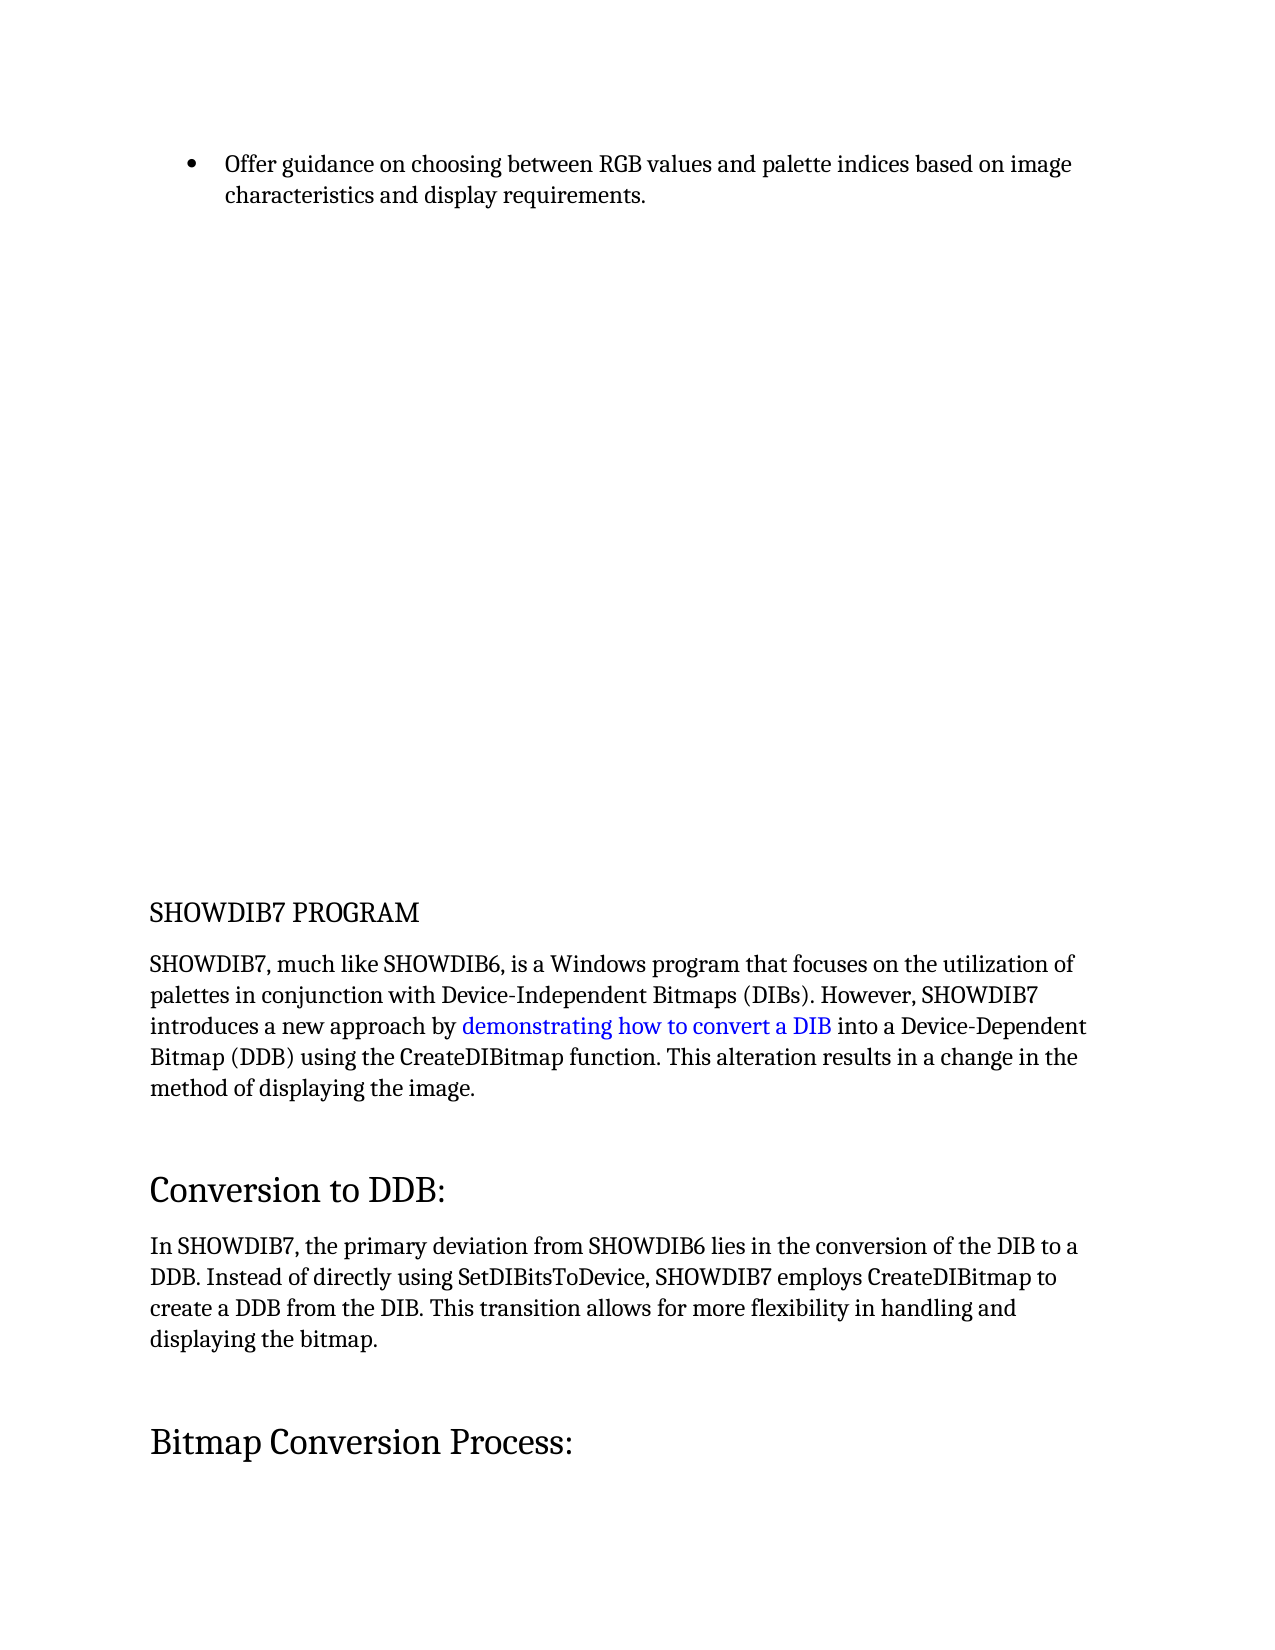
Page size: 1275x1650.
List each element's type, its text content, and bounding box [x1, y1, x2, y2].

text SHOWDIB7, much like SHOWDIB6, is a Windows program that focuses on the utilization of palettes in conjunction with Device-Independent Bitmaps (DIBs). However, SHOWDIB7 introduces a new approach by demonstrating how to convert a DIB into a Device-Dependent Bitmap (DDB) using the CreateDIBitmap function. This alteration results in a change in the method of displaying the image. [150, 949, 1125, 1102]
text Bitmap Conversion Process: [150, 1421, 1125, 1464]
text SHOWDIB7 PROGRAM [150, 897, 1125, 930]
list Offer guidance on choosing between RGB values and palette indices based on image characteristics and display requirements. [187, 150, 1125, 210]
text Conversion to DDB: [150, 1169, 1125, 1212]
text In SHOWDIB7, the primary deviation from SHOWDIB6 lies in the conversion of the DIB to a DDB. Instead of directly using SetDIBitsToDevice, SHOWDIB7 employs CreateDIBitmap to create a DDB from the DIB. This transition allows for more flexibility in handling and displaying the bitmap. [150, 1232, 1125, 1354]
